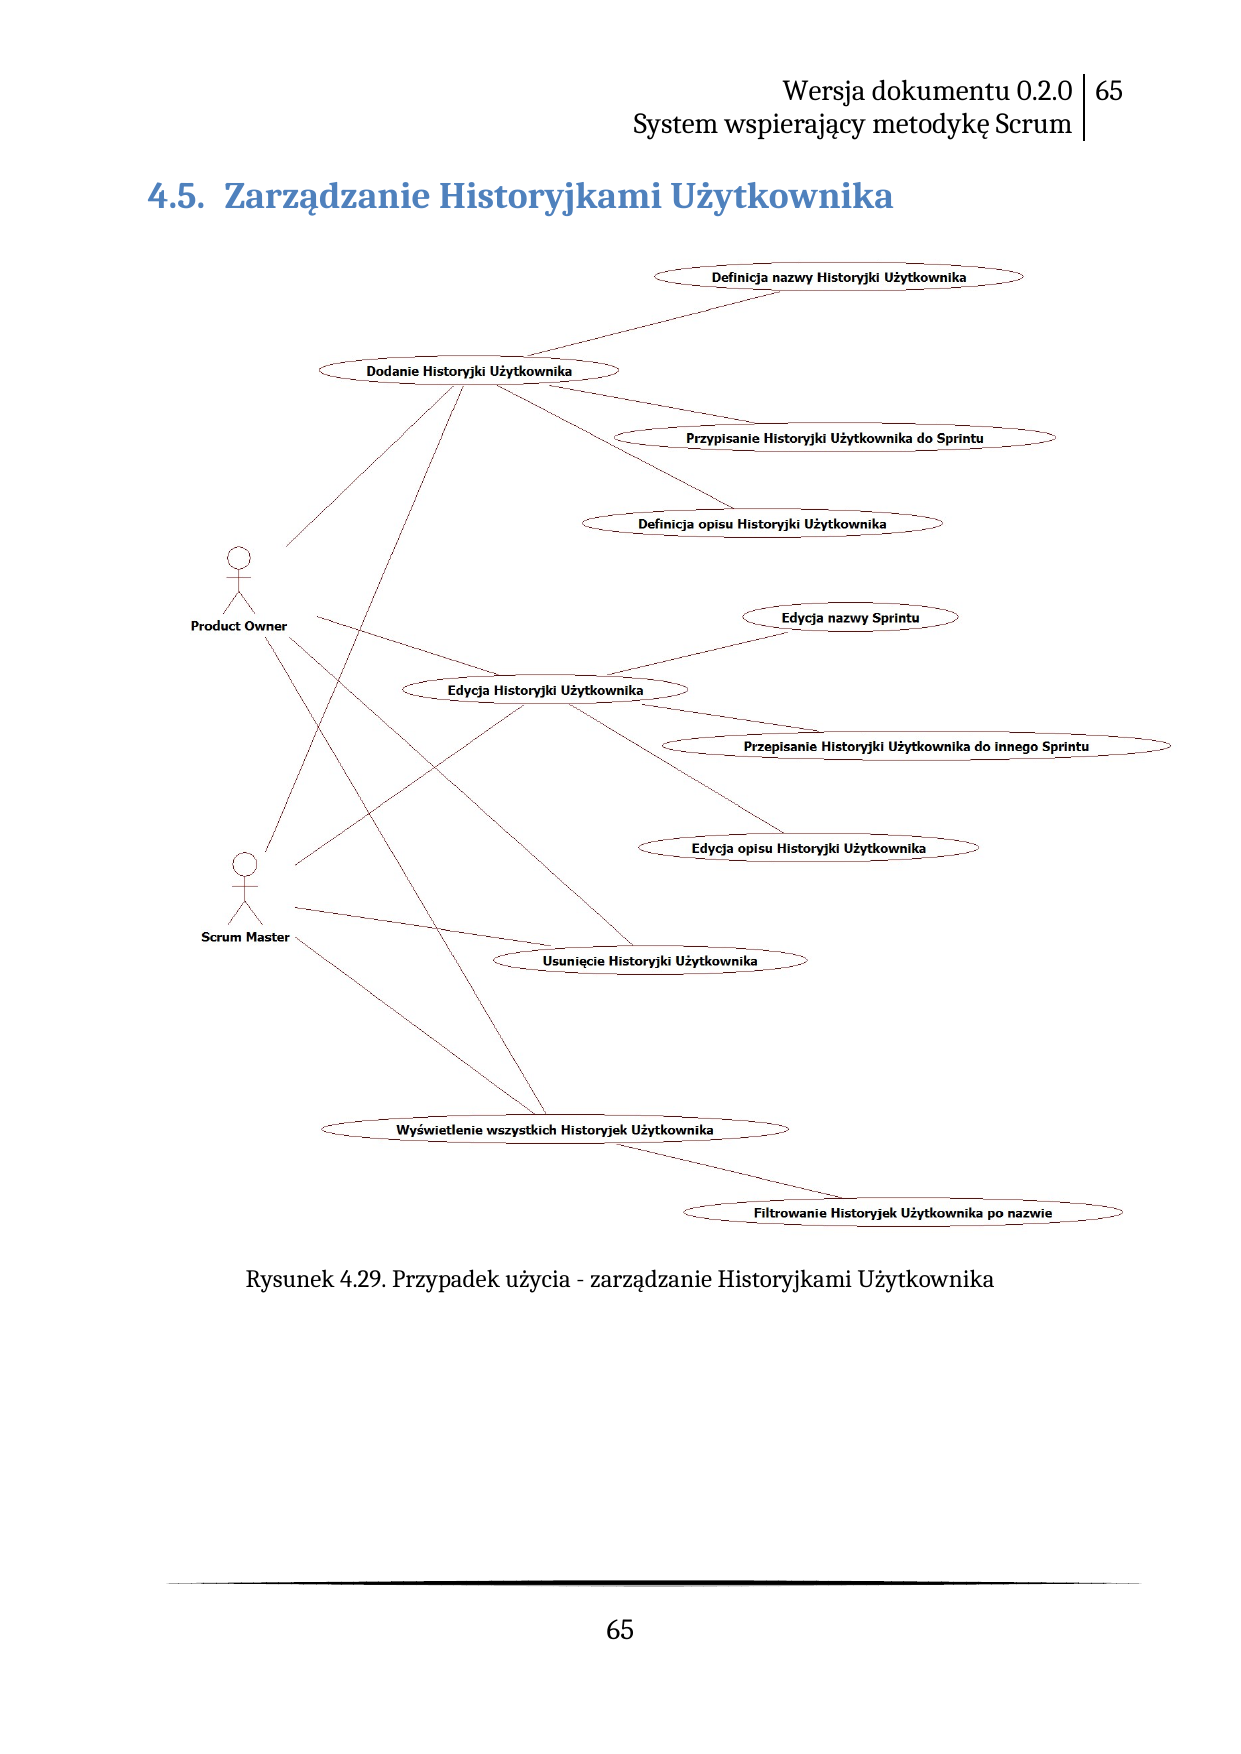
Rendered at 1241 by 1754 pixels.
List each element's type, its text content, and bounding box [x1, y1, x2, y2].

picture [166, 1579, 1142, 1587]
picture [147, 248, 1184, 1240]
text Rysunek 4.29. Przypadek użycia - zarządzanie Historyjkami Użytkownika [148, 1265, 1093, 1294]
subtitle Zarządzanie Historyjkami Użytkownika [148, 174, 1093, 217]
